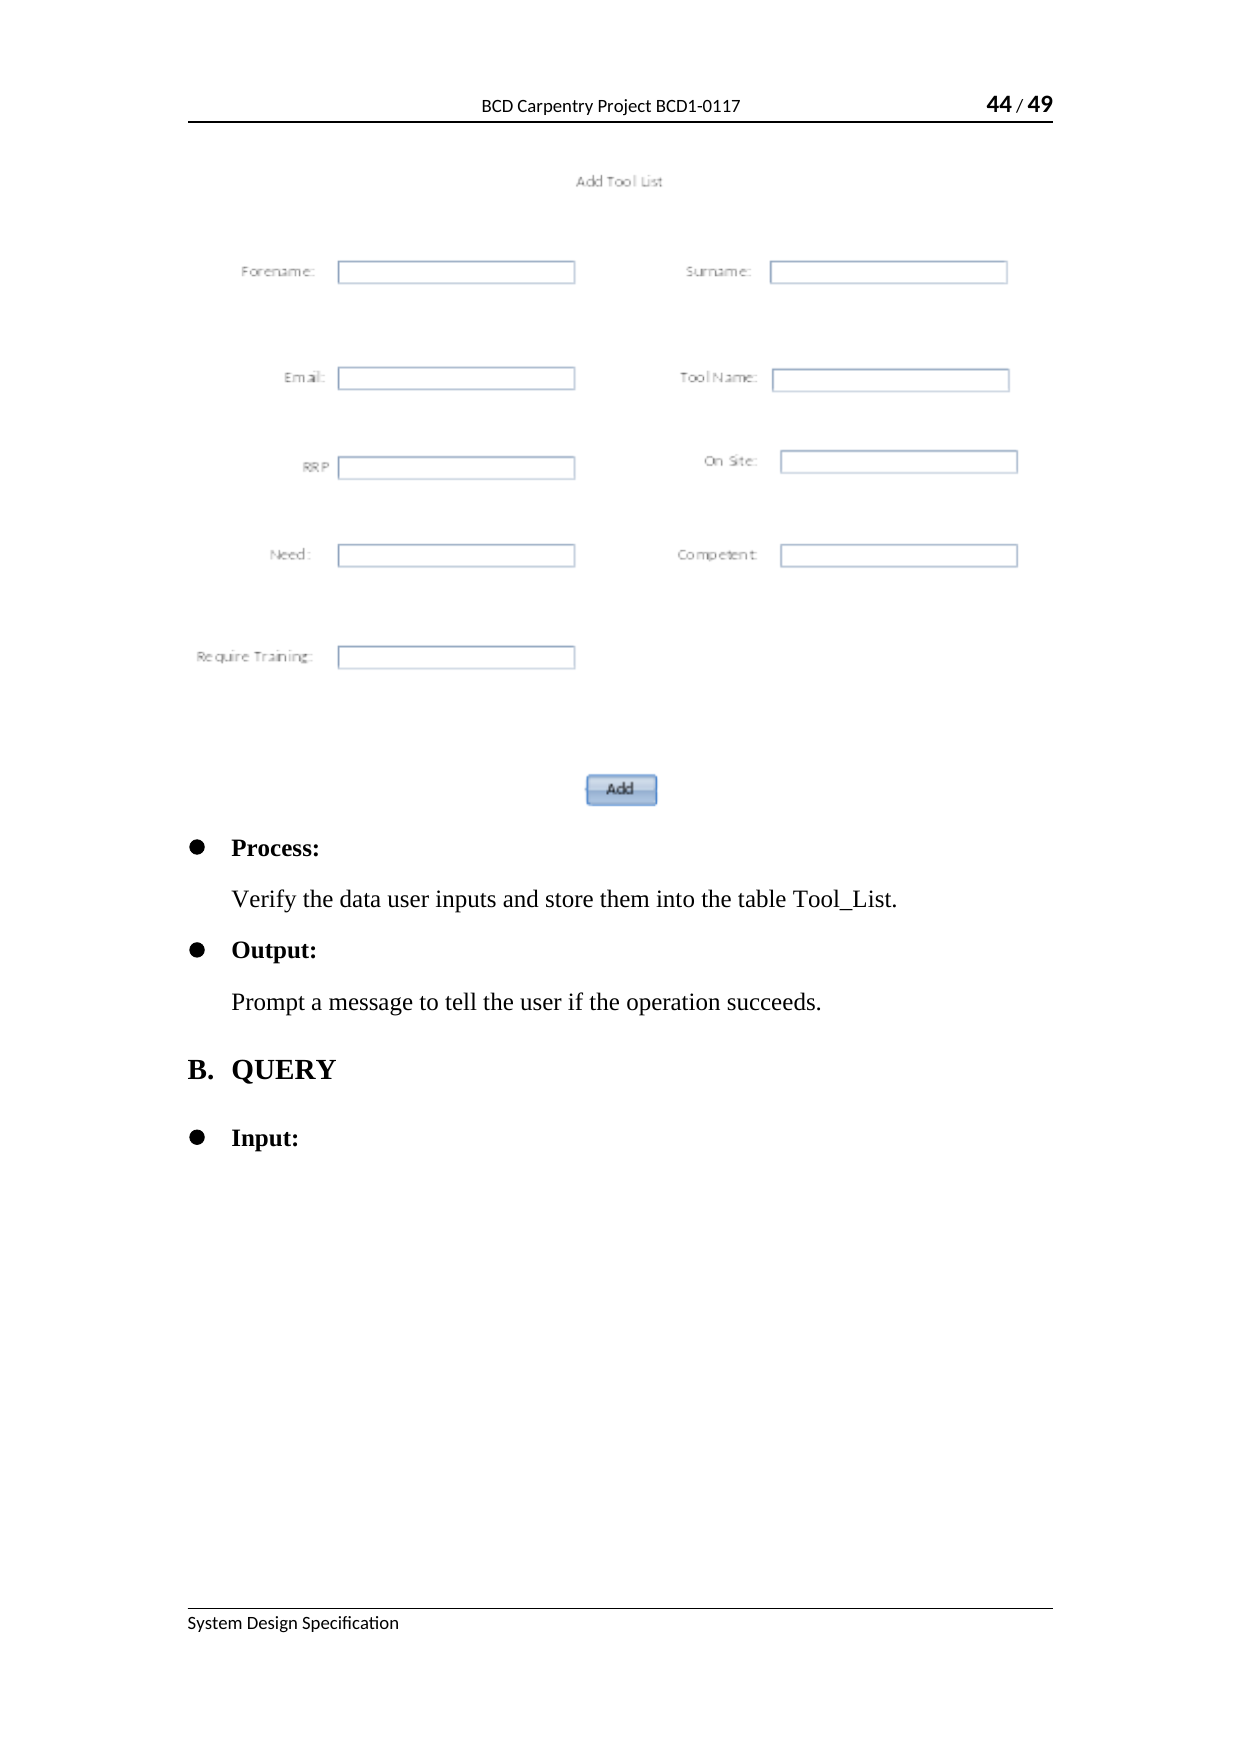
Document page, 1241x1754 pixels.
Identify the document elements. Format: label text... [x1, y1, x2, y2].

list Verify the data user inputs and store them into the table Tool_List. [231, 882, 1053, 915]
list Output: [187, 934, 1053, 966]
list Prompt a message to tell the user if the operation succeeds. [231, 985, 1053, 1018]
list Process: [187, 831, 1053, 863]
list Input: [187, 1121, 1053, 1153]
list QUERY [187, 1037, 1053, 1102]
